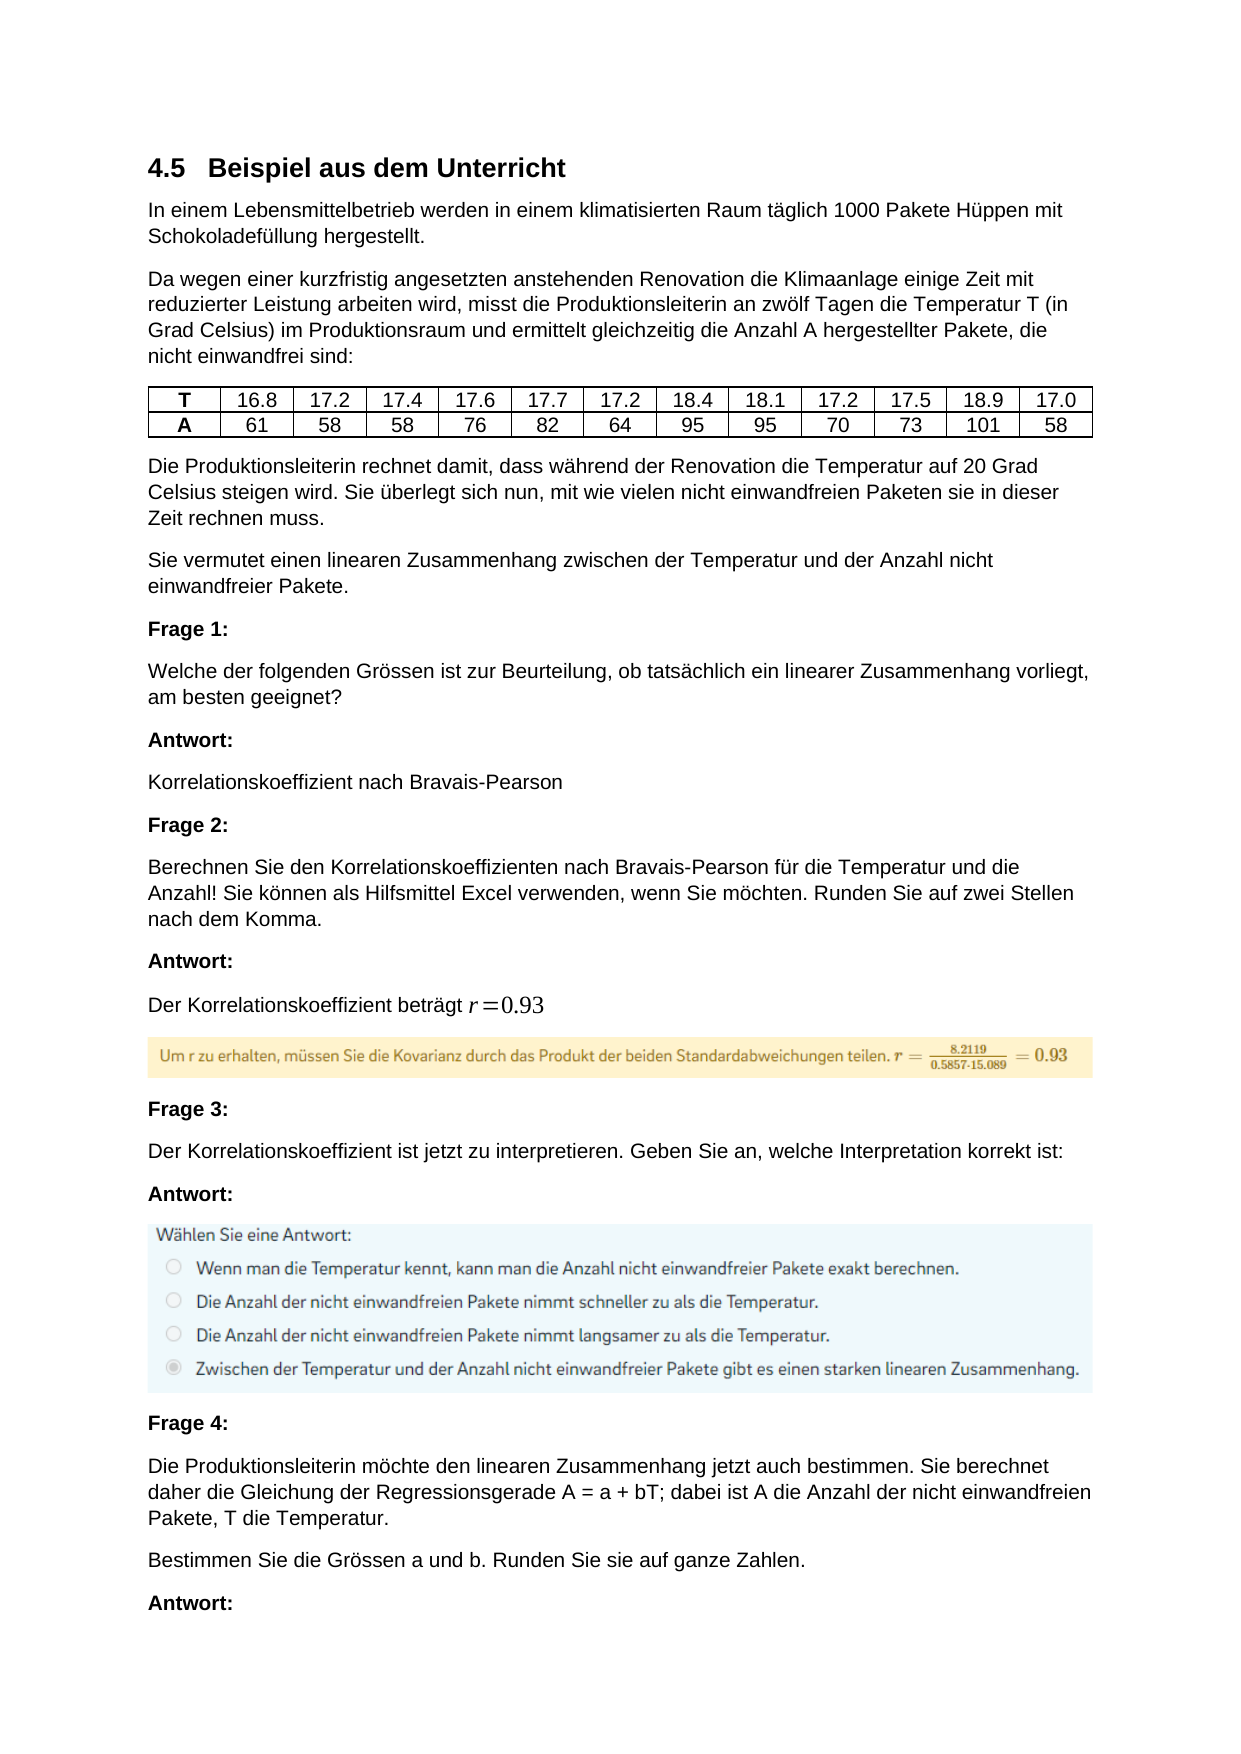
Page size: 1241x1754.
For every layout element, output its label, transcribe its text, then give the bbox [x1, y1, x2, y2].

text Die Produktionsleiterin rechnet damit, dass während der Renovation die Temperatur auf 20 Grad Celsius steigen wird. Sie überlegt sich nun, mit wie vielen nicht einwandfreien Paketen sie in dieser Zeit rechnen muss. [148, 454, 1093, 530]
table_header 17.2 [294, 388, 366, 411]
table_header 17.4 [367, 388, 438, 411]
table_cell 70 [802, 413, 874, 436]
text Die Produktionsleiterin möchte den linearen Zusammenhang jetzt auch bestimmen. Sie berechnet daher die Gleichung der Regressionsgerade A = a + bT; dabei ist A die Anzahl der nicht einwandfreien Pakete, T die Temperatur. [148, 1454, 1093, 1529]
picture [147, 1037, 1093, 1078]
text Frage 1: [148, 617, 1093, 641]
table_header 18.9 [947, 388, 1019, 411]
table_cell 61 [221, 413, 293, 436]
text Frage 4: [148, 1411, 1093, 1435]
table_header 17.6 [439, 388, 511, 411]
text Antwort: [148, 949, 1093, 973]
text Antwort: [148, 727, 1093, 751]
text Antwort: [148, 1590, 1093, 1614]
subtitle Beispiel aus dem Unterricht [148, 152, 1093, 183]
table_header 17.5 [875, 388, 946, 411]
text Welche der folgenden Grössen ist zur Beurteilung, ob tatsächlich ein linearer Zusammenhang vorliegt, am besten geeignet? [148, 659, 1093, 709]
table_header 17.7 [512, 388, 583, 411]
text Antwort: [148, 1182, 1093, 1206]
table_header T [149, 388, 220, 411]
table_cell 82 [512, 413, 583, 436]
table_cell 58 [1020, 413, 1092, 436]
table_cell 76 [439, 413, 511, 436]
text Bestimmen Sie die Grössen a und b. Runden Sie sie auf ganze Zahlen. [148, 1548, 1093, 1572]
text Der Korrelationskoeffizient ist jetzt zu interpretieren. Geben Sie an, welche Interpretation korrekt ist: [148, 1139, 1093, 1163]
table_cell 73 [875, 413, 946, 436]
table_cell 58 [294, 413, 366, 436]
text In einem Lebensmittelbetrieb werden in einem klimatisierten Raum täglich 1000 Pakete Hüppen mit Schokoladefüllung hergestellt. [148, 198, 1093, 248]
text Sie vermutet einen linearen Zusammenhang zwischen der Temperatur und der Anzahl nicht einwandfreier Pakete. [148, 548, 1093, 598]
table_header 17.0 [1020, 388, 1092, 411]
text Da wegen einer kurzfristig angesetzten anstehenden Renovation die Klimaanlage einige Zeit mit reduzierter Leistung arbeiten wird, misst die Produktionsleiterin an zwölf Tagen die Temperatur T (in Grad Celsius) im Produktionsraum und ermittelt gleichzeitig die Anzahl A hergestellter Pakete, die nicht einwandfrei sind: [148, 266, 1093, 368]
table_cell 95 [729, 413, 801, 436]
table_header 17.2 [584, 388, 656, 411]
table_header 16.8 [221, 388, 293, 411]
table_header 17.2 [802, 388, 874, 411]
table_cell A [149, 413, 220, 436]
text Berechnen Sie den Korrelationskoeffizienten nach Bravais-Pearson für die Temperatur und die Anzahl! Sie können als Hilfsmittel Excel verwenden, wenn Sie möchten. Runden Sie auf zwei Stellen nach dem Komma. [148, 855, 1093, 931]
text Frage 2: [148, 812, 1093, 836]
table_cell 101 [947, 413, 1019, 436]
table_header 18.1 [729, 388, 801, 411]
table_cell 58 [367, 413, 438, 436]
text Korrelationskoeffizient nach Bravais-Pearson [148, 770, 1093, 794]
table_cell 95 [657, 413, 728, 436]
picture [147, 1224, 1093, 1393]
table_header 18.4 [657, 388, 728, 411]
text Der Korrelationskoeffizient beträgt [148, 992, 1093, 1019]
table_cell 64 [584, 413, 656, 436]
text Frage 3: [148, 1097, 1093, 1121]
